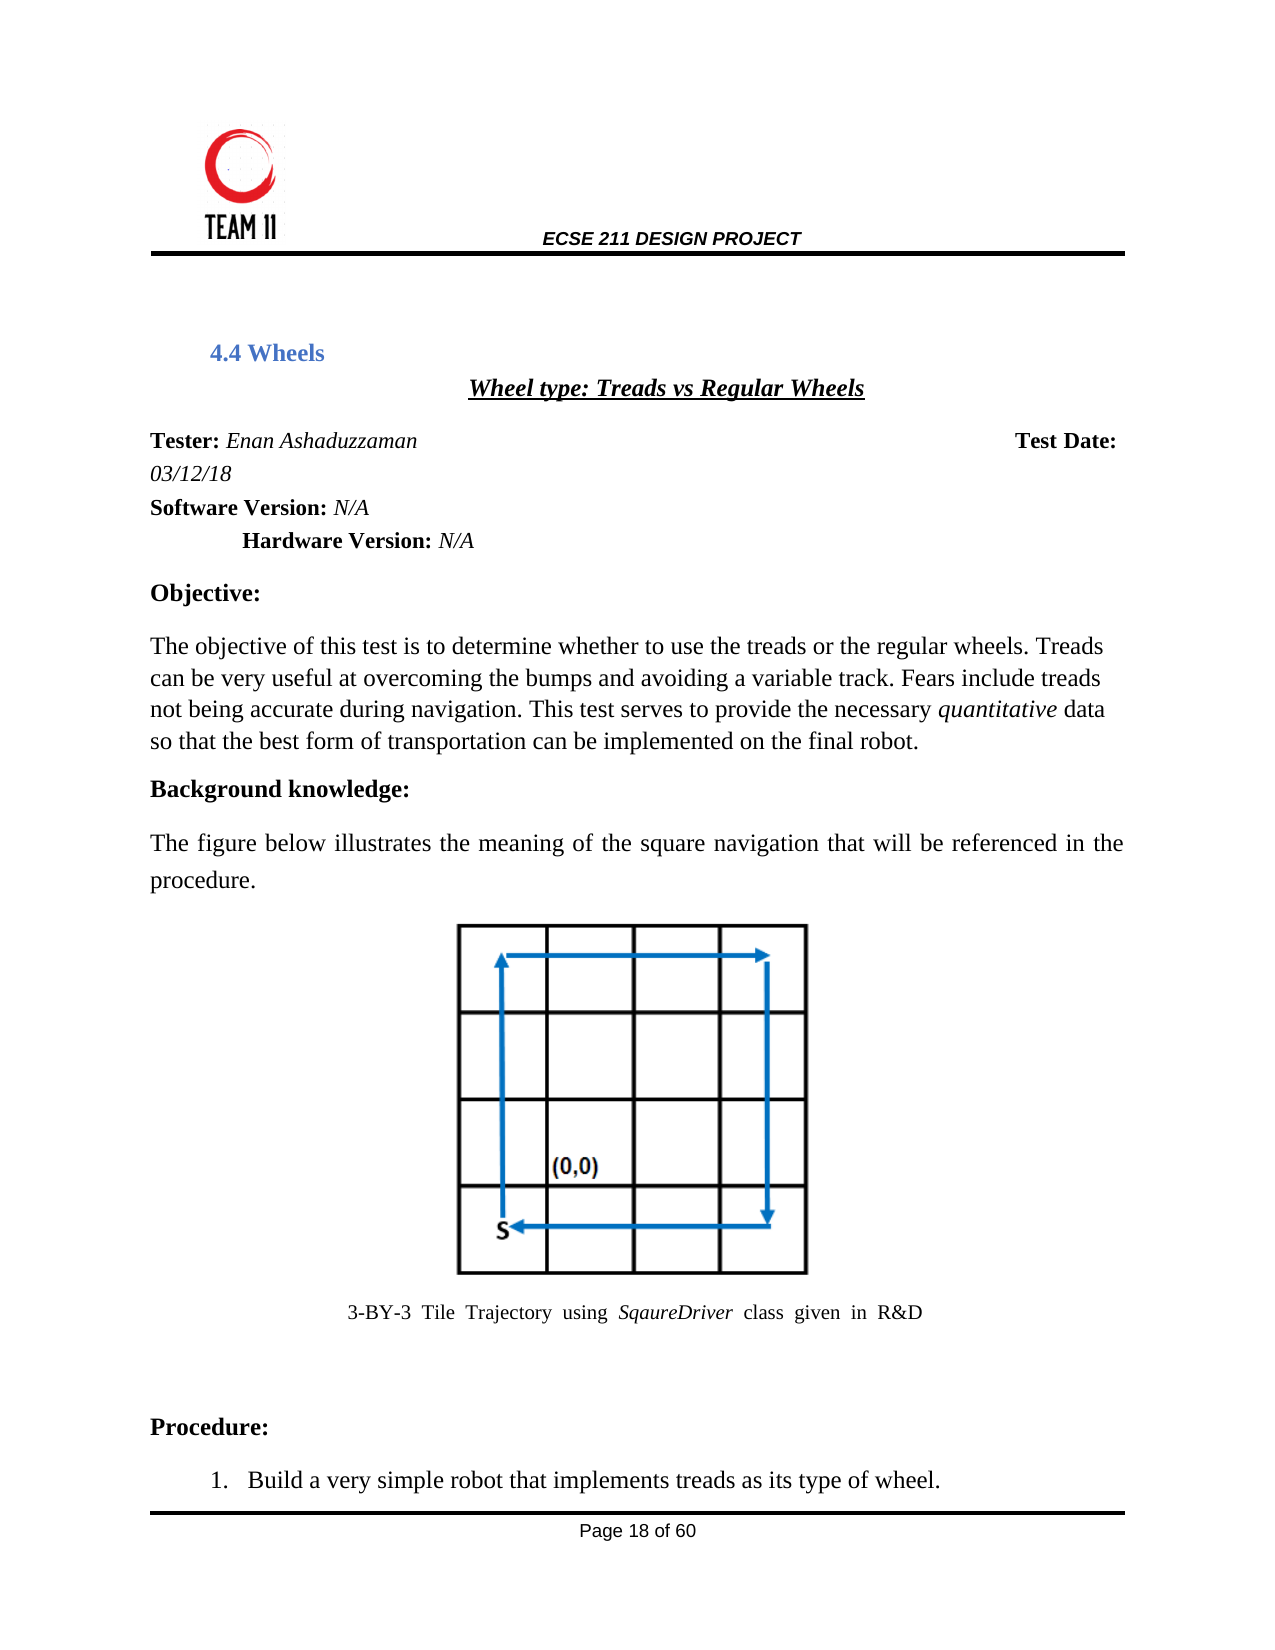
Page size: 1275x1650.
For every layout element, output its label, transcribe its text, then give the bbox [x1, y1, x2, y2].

text Tester: Enan Ashaduzzaman Test Date: 03/12/18 Software Version: N/A Hardware Version: N/A [150, 427, 1125, 554]
text Background knowledge: [150, 774, 1125, 803]
list Build a very simple robot that implements treads as its type of wheel. [210, 1465, 1125, 1494]
text The figure below illustrates the meaning of the square navigation that will be referenced in the procedure. [150, 828, 1125, 894]
picture [453, 918, 822, 1281]
text Procedure: [150, 1412, 1125, 1441]
text The objective of this test is to determine whether to use the treads or the regular wheels. Treads can be very useful at overcoming the bumps and avoiding a variable track. Fears include treads not being accurate during navigation. This test serves to provide the necessary quantitative data so that the best form of transportation can be implemented on the final robot. [150, 631, 1125, 755]
picture [197, 120, 286, 245]
text Objective: [150, 578, 1125, 607]
text Wheel type: Treads vs Regular Wheels [210, 373, 1125, 402]
subtitle 4.4 Wheels [150, 338, 1125, 367]
